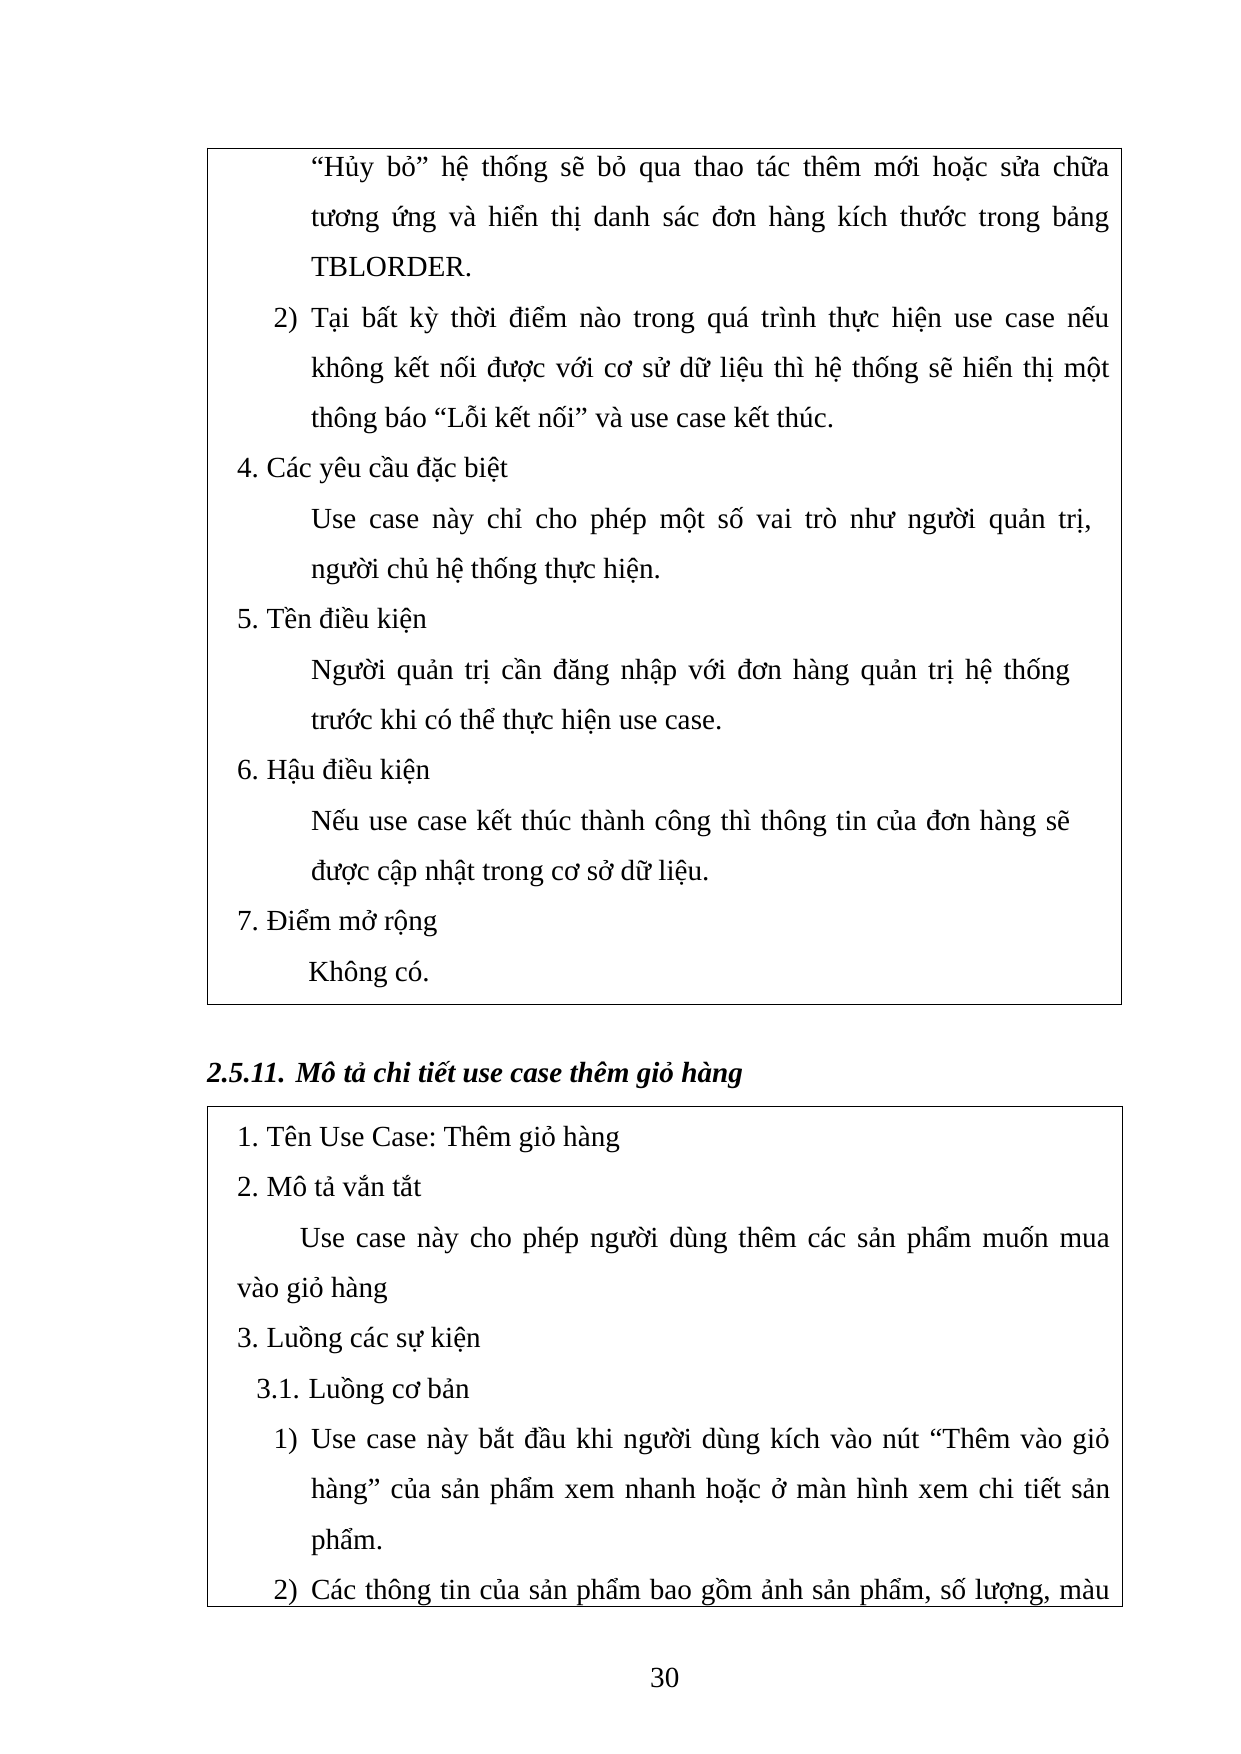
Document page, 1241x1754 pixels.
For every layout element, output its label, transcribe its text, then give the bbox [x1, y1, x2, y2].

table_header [208, 149, 1121, 1004]
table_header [208, 1107, 1122, 1606]
subtitle Mô tả chi tiết use case thêm giỏ hàng [207, 1055, 1122, 1089]
